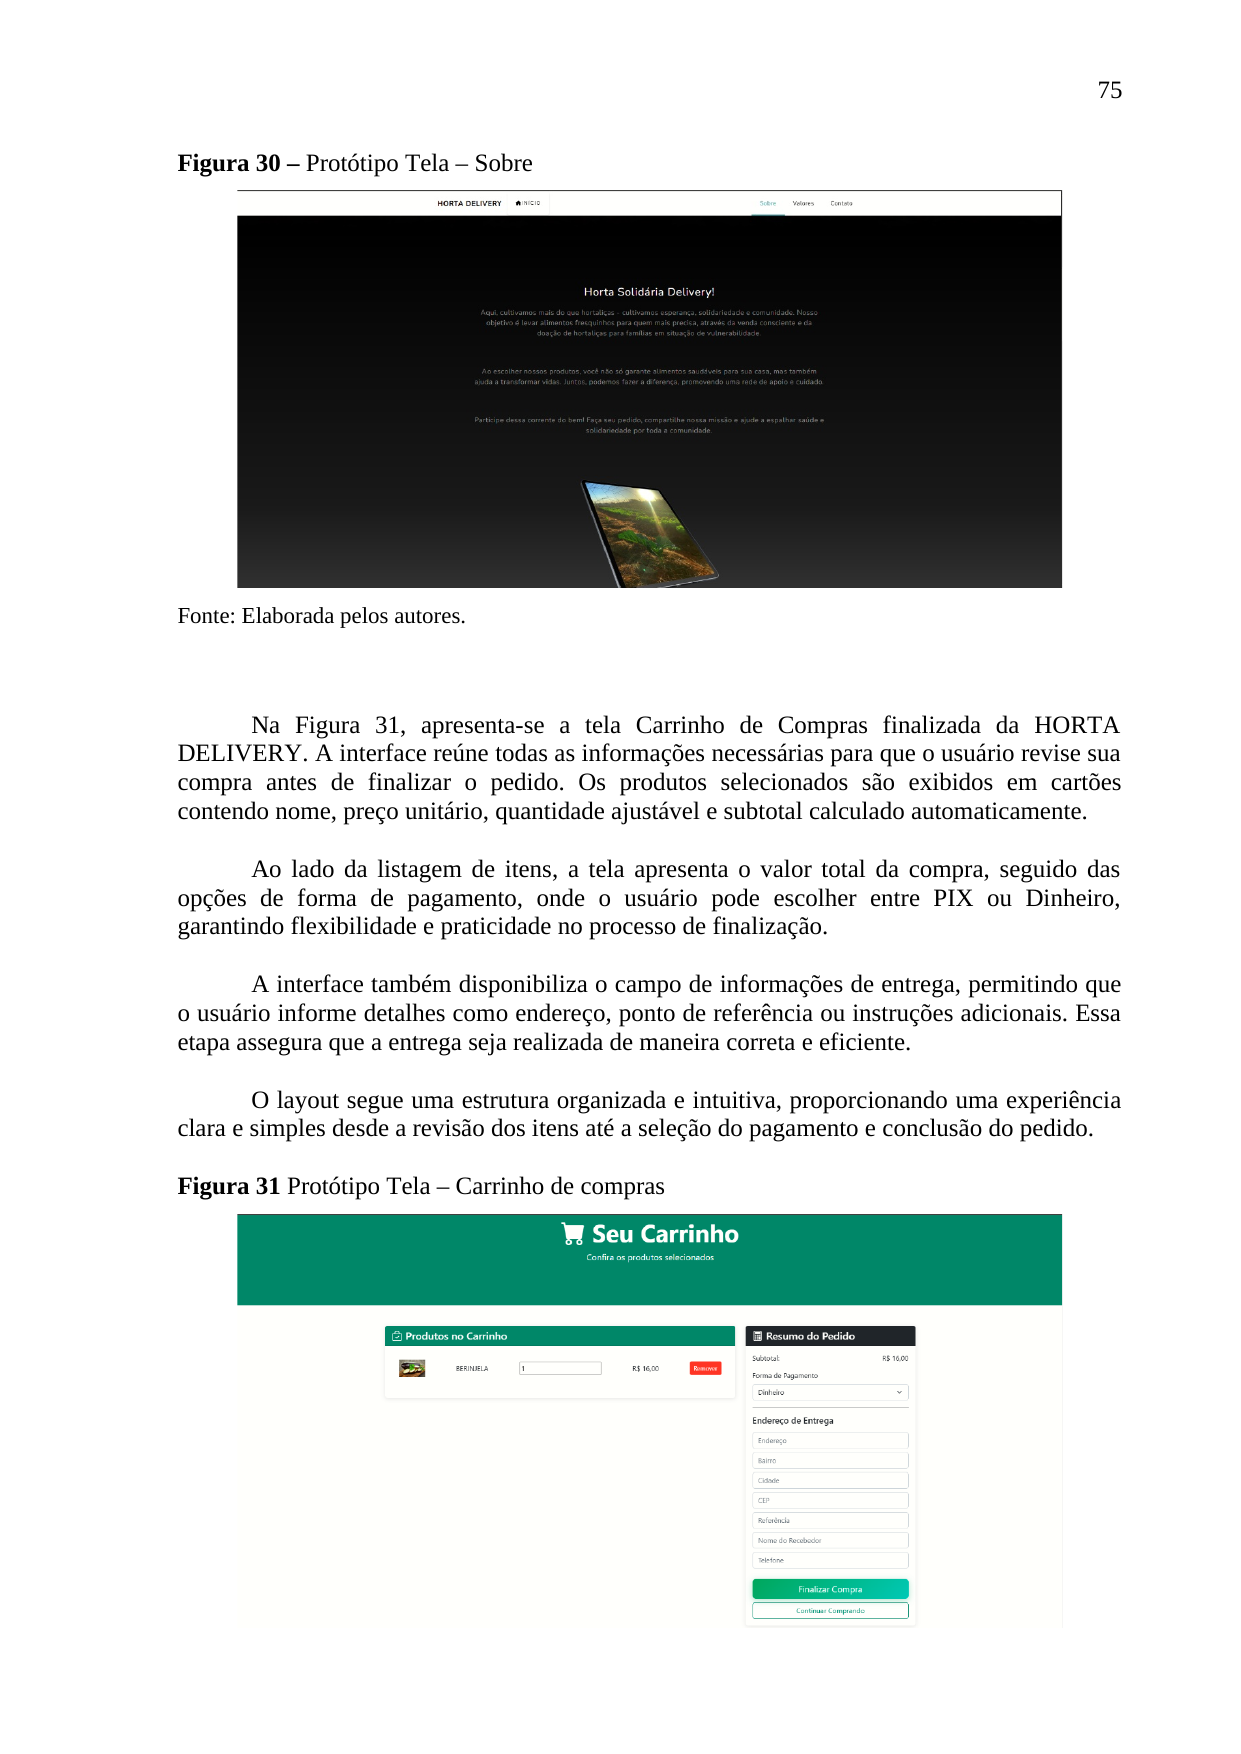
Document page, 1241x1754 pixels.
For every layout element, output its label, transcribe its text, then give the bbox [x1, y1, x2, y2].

text Ao lado da listagem de itens, a tela apresenta o valor total da compra, seguido das opções de forma de pagamento, onde o usuário pode escolher entre PIX ou Dinheiro, garantindo flexibilidade e praticidade no processo de finalização. [177, 854, 1122, 940]
text O layout segue uma estrutura organizada e intuitiva, proporcionando uma experiência clara e simples desde a revisão dos itens até a seleção do pagamento e conclusão do pedido. [177, 1085, 1122, 1142]
text A interface também disponibiliza o campo de informações de entrega, permitindo que o usuário informe detalhes como endereço, ponto de referência ou instruções adicionais. Essa etapa assegura que a entrega seja realizada de maneira correta e eficiente. [177, 969, 1122, 1056]
picture [237, 190, 1063, 588]
text Na Figura 31, apresenta-se a tela Carrinho de Compras finalizada da HORTA DELIVERY. A interface reúne todas as informações necessárias para que o usuário revise sua compra antes de finalizar o pedido. Os produtos selecionados são exibidos em cartões contendo nome, preço unitário, quantidade ajustável e subtotal calculado automaticamente. [177, 710, 1122, 825]
picture [237, 1214, 1063, 1628]
text Fonte: Elaborada pelos autores. [177, 602, 1122, 628]
